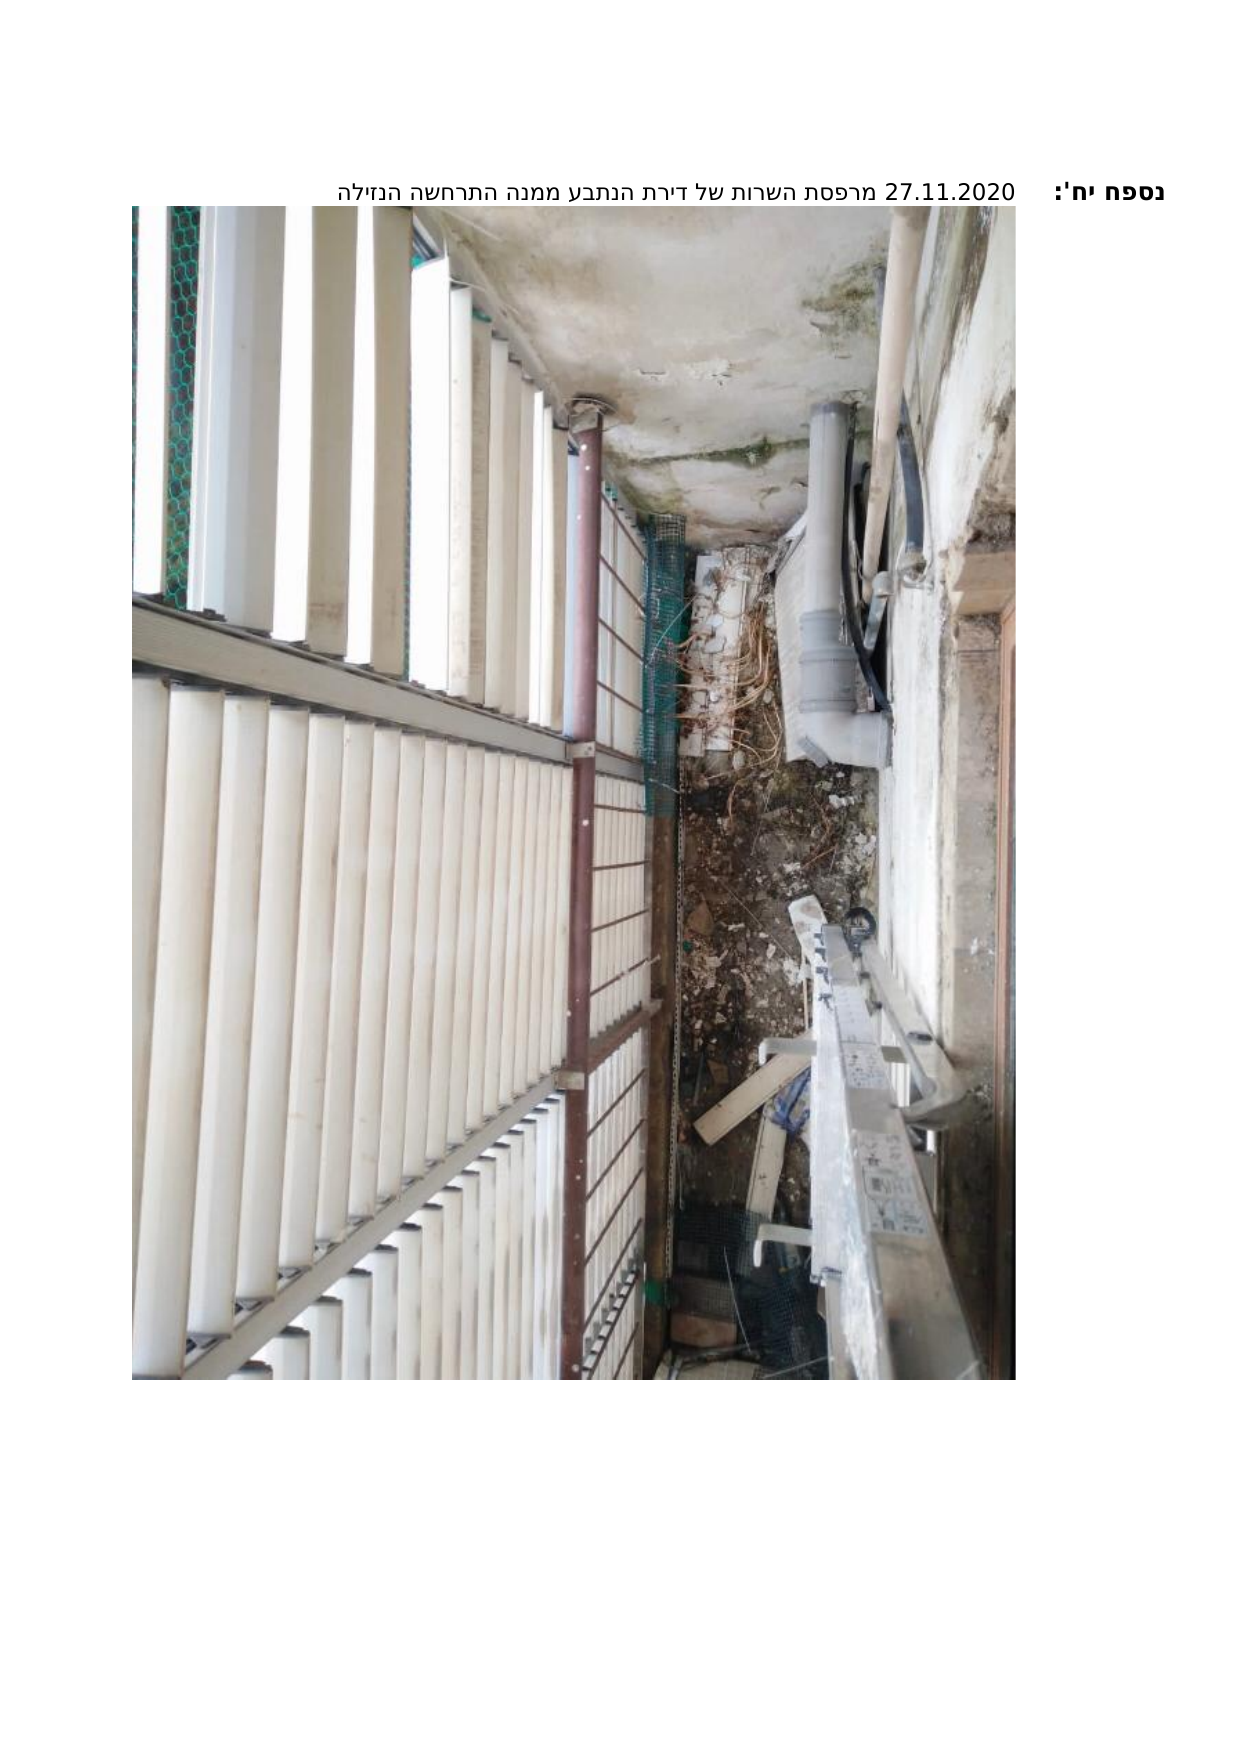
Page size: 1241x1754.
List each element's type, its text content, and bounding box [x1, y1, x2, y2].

picture [132, 206, 1016, 1380]
